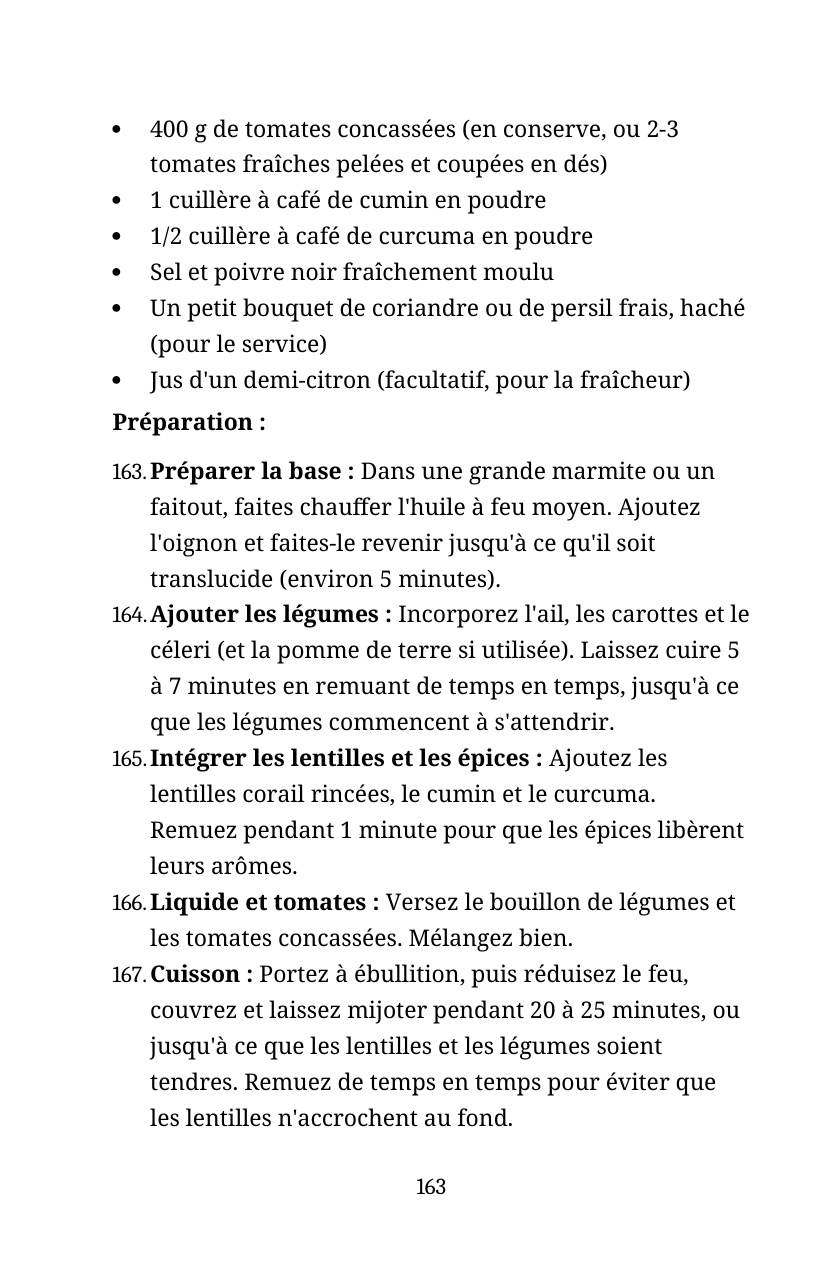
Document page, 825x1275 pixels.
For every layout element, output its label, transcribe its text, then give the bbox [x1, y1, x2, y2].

list Un petit bouquet de coriandre ou de persil frais, haché (pour le service) [112, 292, 750, 359]
list Liquide et tomates : Versez le bouillon de légumes et les tomates concassées. Mélangez bien. [112, 886, 750, 953]
list 1 cuillère à café de cumin en poudre [112, 184, 750, 216]
list 1/2 cuillère à café de curcuma en poudre [112, 220, 750, 252]
list 400 g de tomates concassées (en conserve, ou 2-3 tomates fraîches pelées et coupées en dés) [112, 112, 750, 180]
list Préparer la base : Dans une grande marmite ou un faitout, faites chauffer l'huile à feu moyen. Ajoutez l'oignon et faites-le revenir jusqu'à ce qu'il soit translucide (environ 5 minutes). [112, 455, 750, 594]
list Ajouter les légumes : Incorporez l'ail, les carottes et le céleri (et la pomme de terre si utilisée). Laissez cuire 5 à 7 minutes en remuant de temps en temps, jusqu'à ce que les légumes commencent à s'attendrir. [112, 598, 750, 737]
list Jus d'un demi-citron (facultatif, pour la fraîcheur) [112, 364, 750, 395]
text Préparation : [112, 406, 750, 437]
list Cuisson : Portez à ébullition, puis réduisez le feu, couvrez et laissez mijoter pendant 20 à 25 minutes, ou jusqu'à ce que les lentilles et les légumes soient tendres. Remuez de temps en temps pour éviter que les lentilles n'accrochent au fond. [112, 958, 750, 1133]
list Intégrer les lentilles et les épices : Ajoutez les lentilles corail rincées, le cumin et le curcuma. Remuez pendant 1 minute pour que les épices libèrent leurs arômes. [112, 742, 750, 881]
list Sel et poivre noir fraîchement moulu [112, 256, 750, 287]
